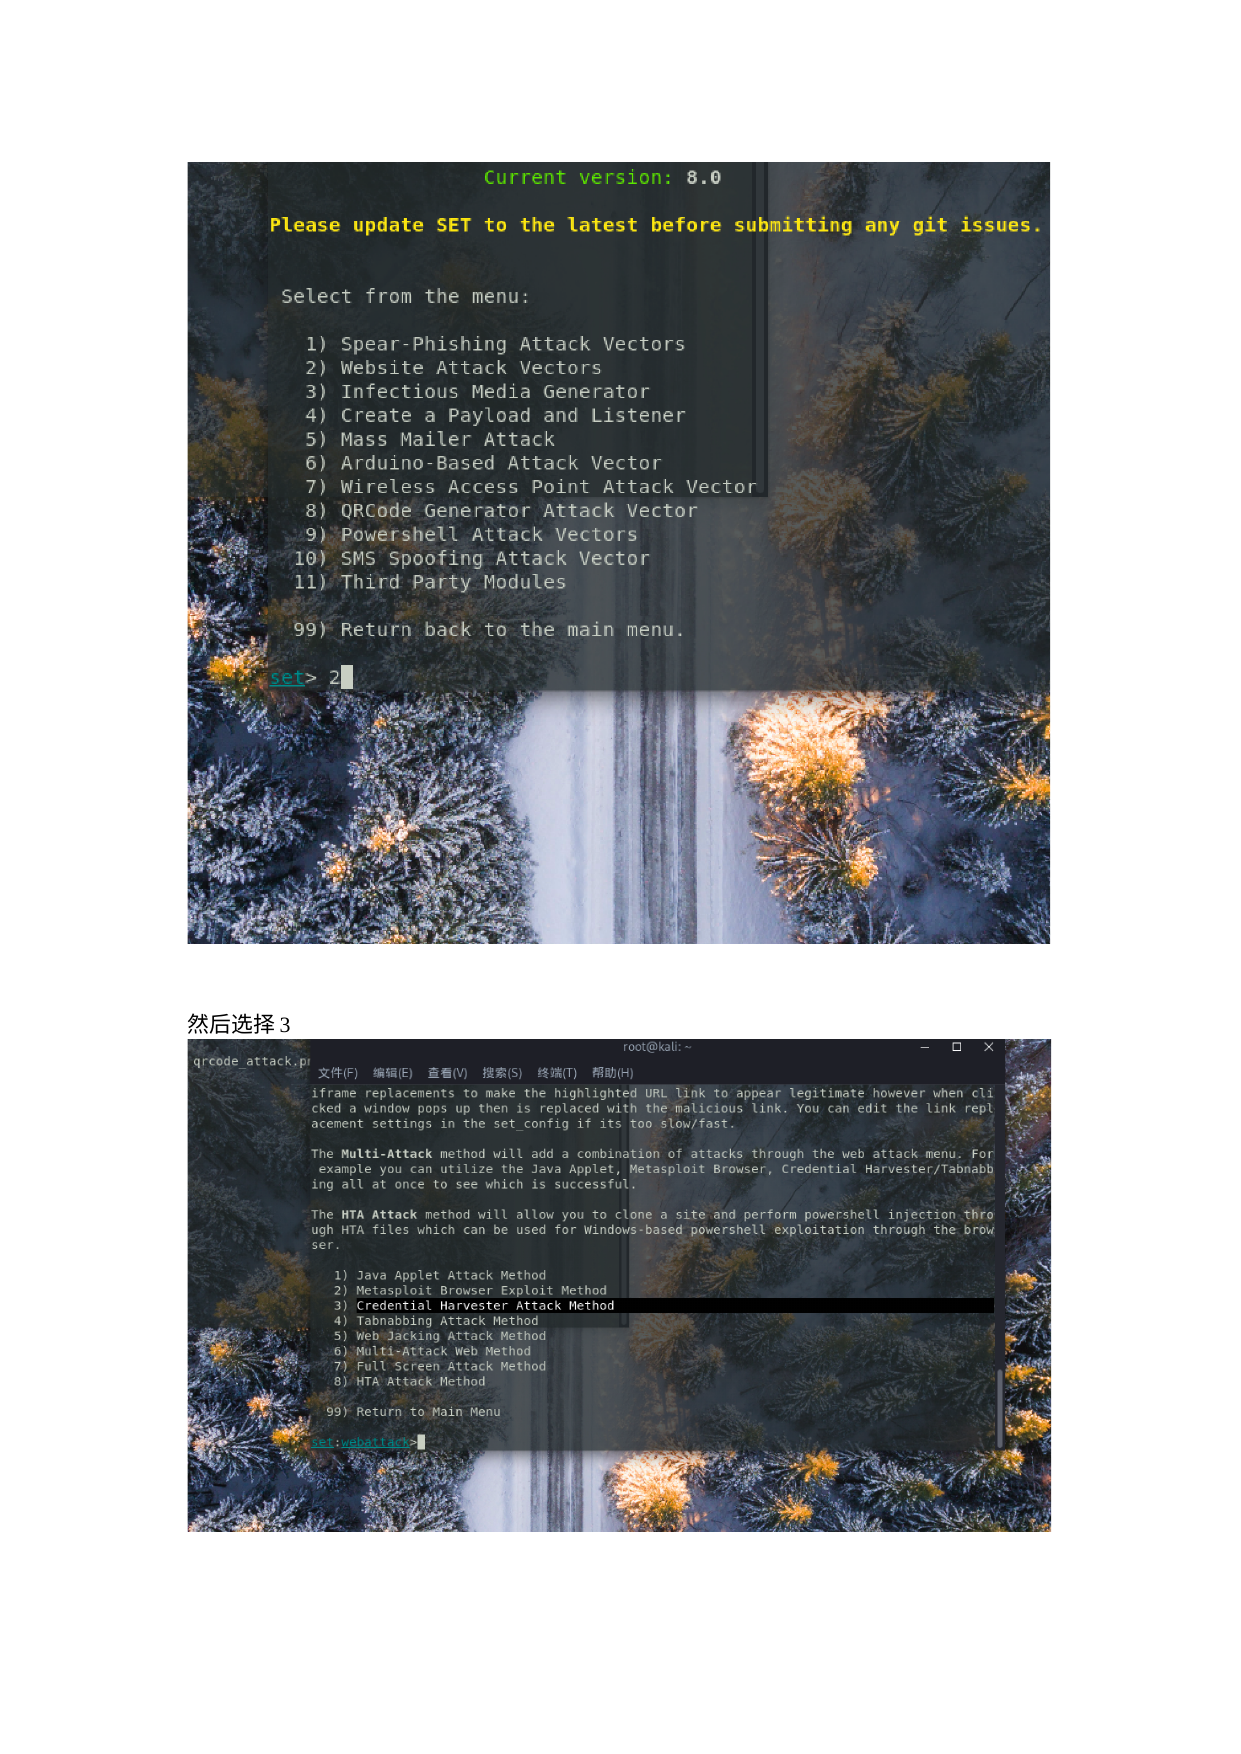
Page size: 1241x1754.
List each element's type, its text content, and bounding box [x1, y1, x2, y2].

picture [187, 162, 1050, 944]
picture [187, 1039, 1052, 1532]
text 然后选择3 [187, 1007, 1053, 1039]
